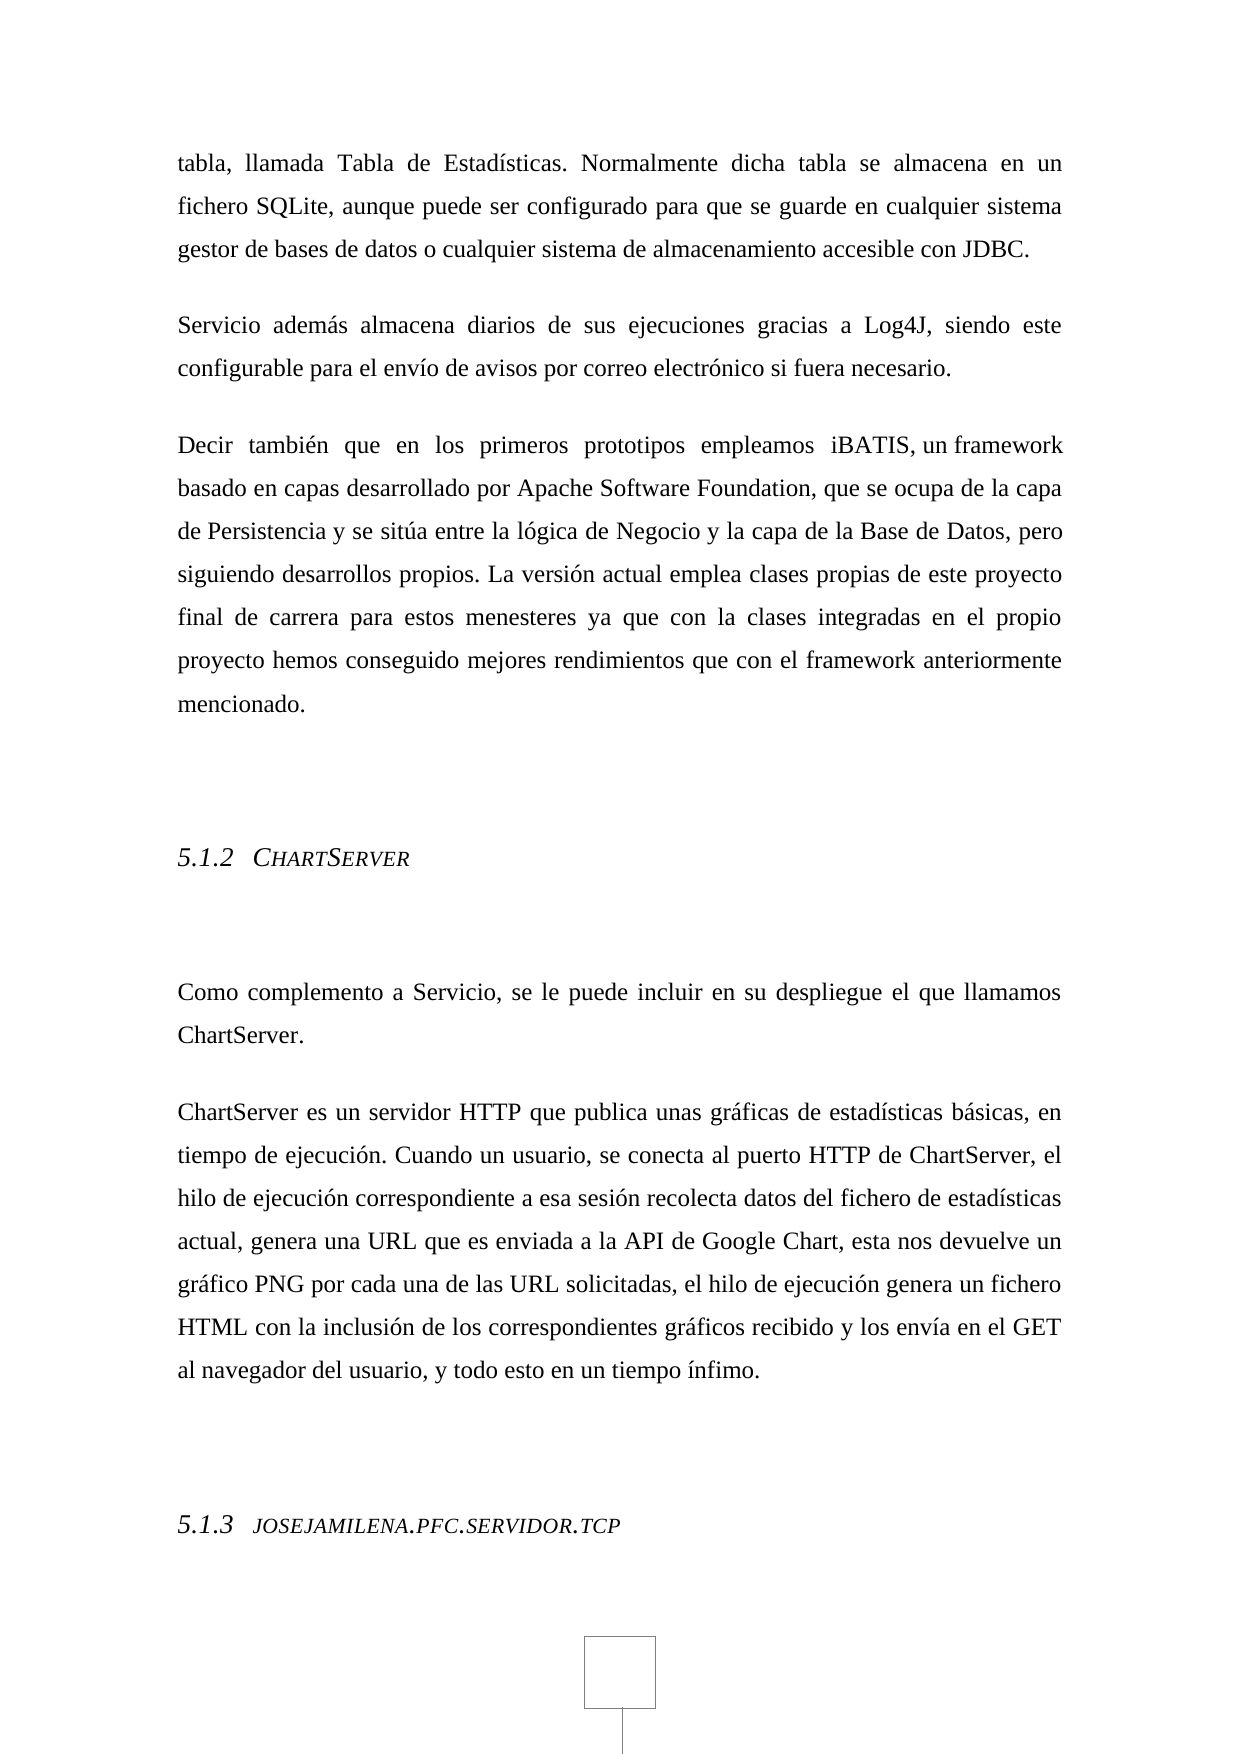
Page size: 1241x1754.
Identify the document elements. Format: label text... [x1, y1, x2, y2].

subtitle ChartServer [177, 842, 1063, 873]
text Servicio además almacena diarios de sus ejecuciones gracias a Log4J, siendo este configurable para el envío de avisos por correo electrónico si fuera necesario. [177, 310, 1063, 382]
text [177, 148, 1063, 263]
text ChartServer es un servidor HTTP que publica unas gráficas de estadísticas básicas, en tiempo de ejecución. Cuando un usuario, se conecta al puerto HTTP de ChartServer, el hilo de ejecución correspondiente a esa sesión recolecta datos del fichero de estadísticas actual, genera una URL que es enviada a la API de Google Chart, esta nos devuelve un gráfico PNG por cada una de las URL solicitadas, el hilo de ejecución genera un fichero HTML con la inclusión de los correspondientes gráficos recibido y los envía en el GET al navegador del usuario, y todo esto en un tiempo ínfimo. [177, 1097, 1063, 1384]
text Como complemento a Servicio, se le puede incluir en su despliegue el que llamamos ChartServer. [177, 977, 1063, 1049]
subtitle josejamilena.pfc.servidor.tcp [177, 1508, 1063, 1539]
text Decir también que en los primeros prototipos empleamos iBATIS, un framework basado en capas desarrollado por Apache Software Foundation, que se ocupa de la capa de Persistencia y se sitúa entre la lógica de Negocio y la capa de la Base de Datos, pero siguiendo desarrollos propios. La versión actual emplea clases propias de este proyecto final de carrera para estos menesteres ya que con la clases integradas en el propio proyecto hemos conseguido mejores rendimientos que con el framework anteriormente mencionado. [177, 430, 1063, 717]
